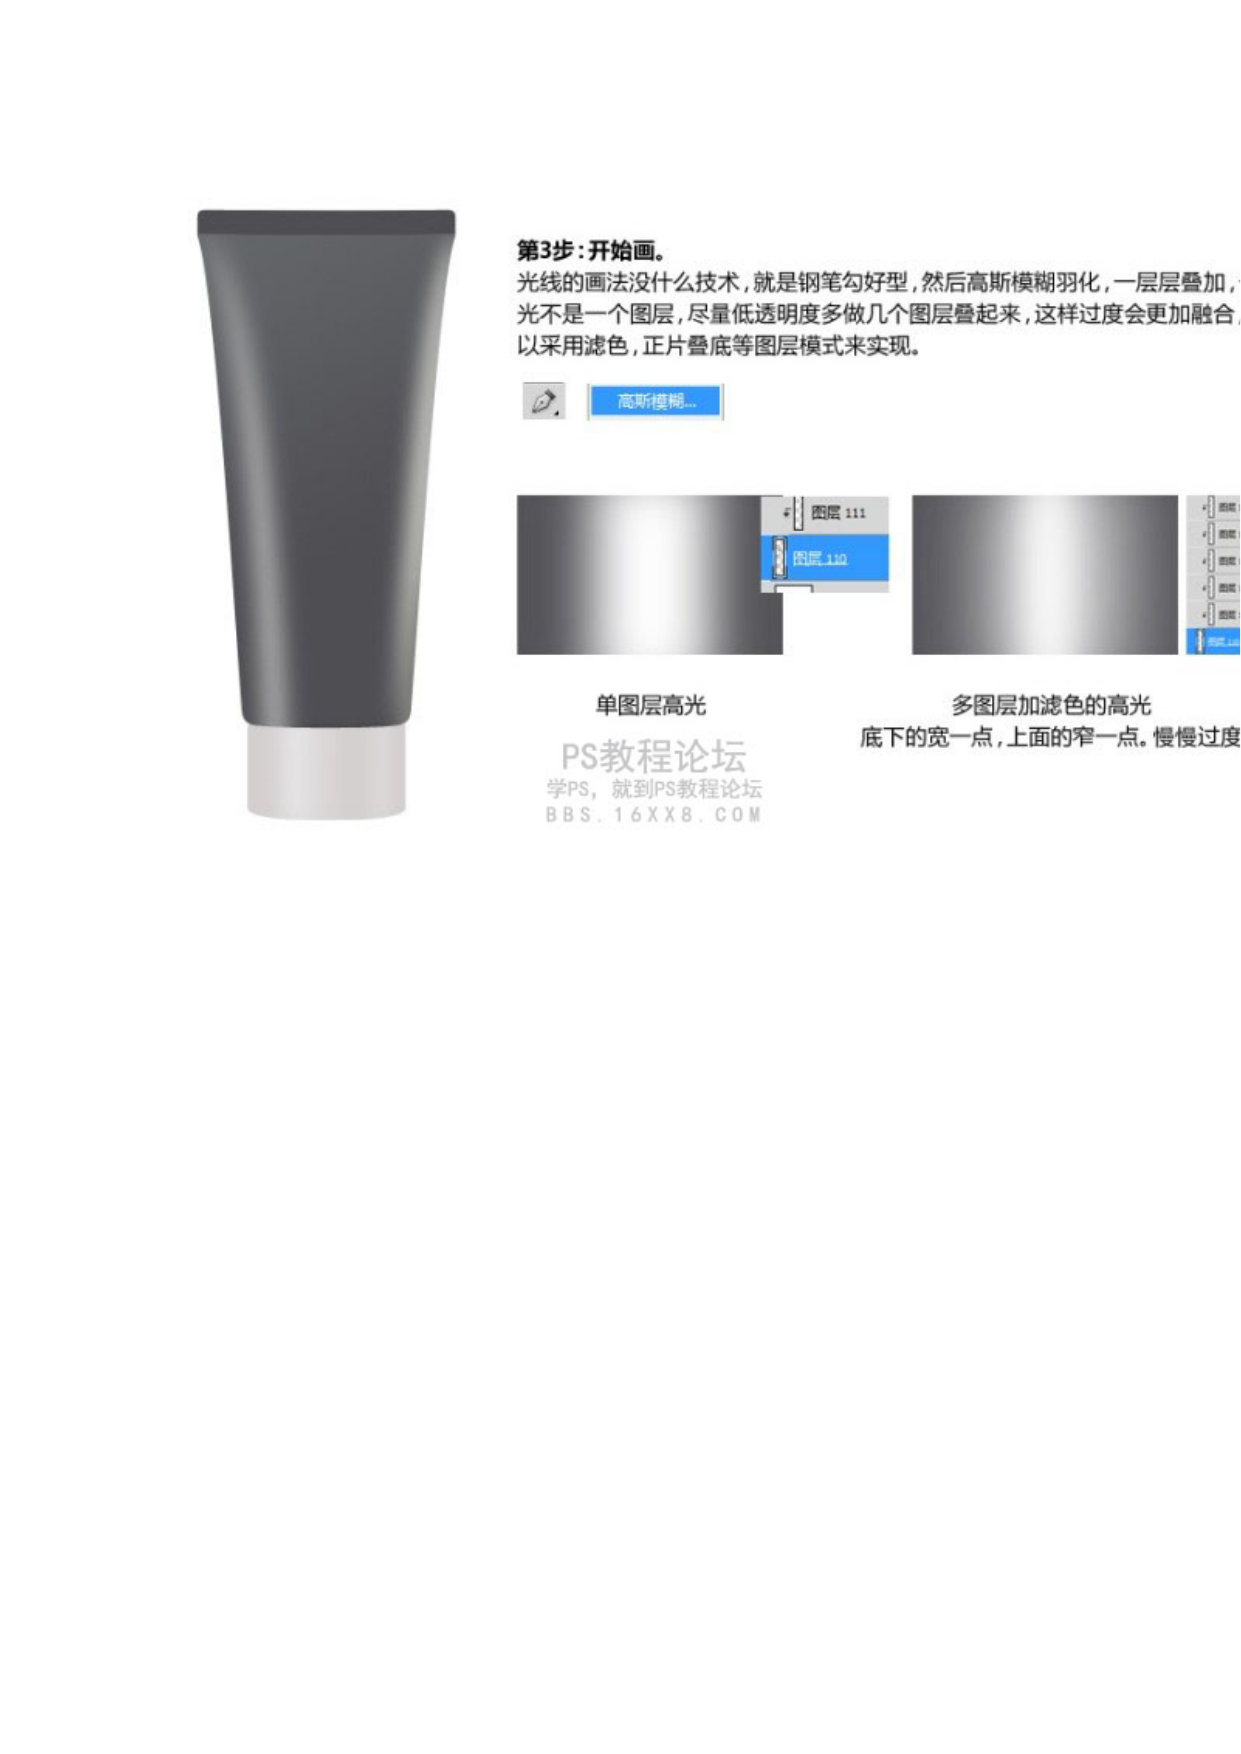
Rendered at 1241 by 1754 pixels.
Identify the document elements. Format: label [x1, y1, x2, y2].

picture [187, 162, 1241, 861]
